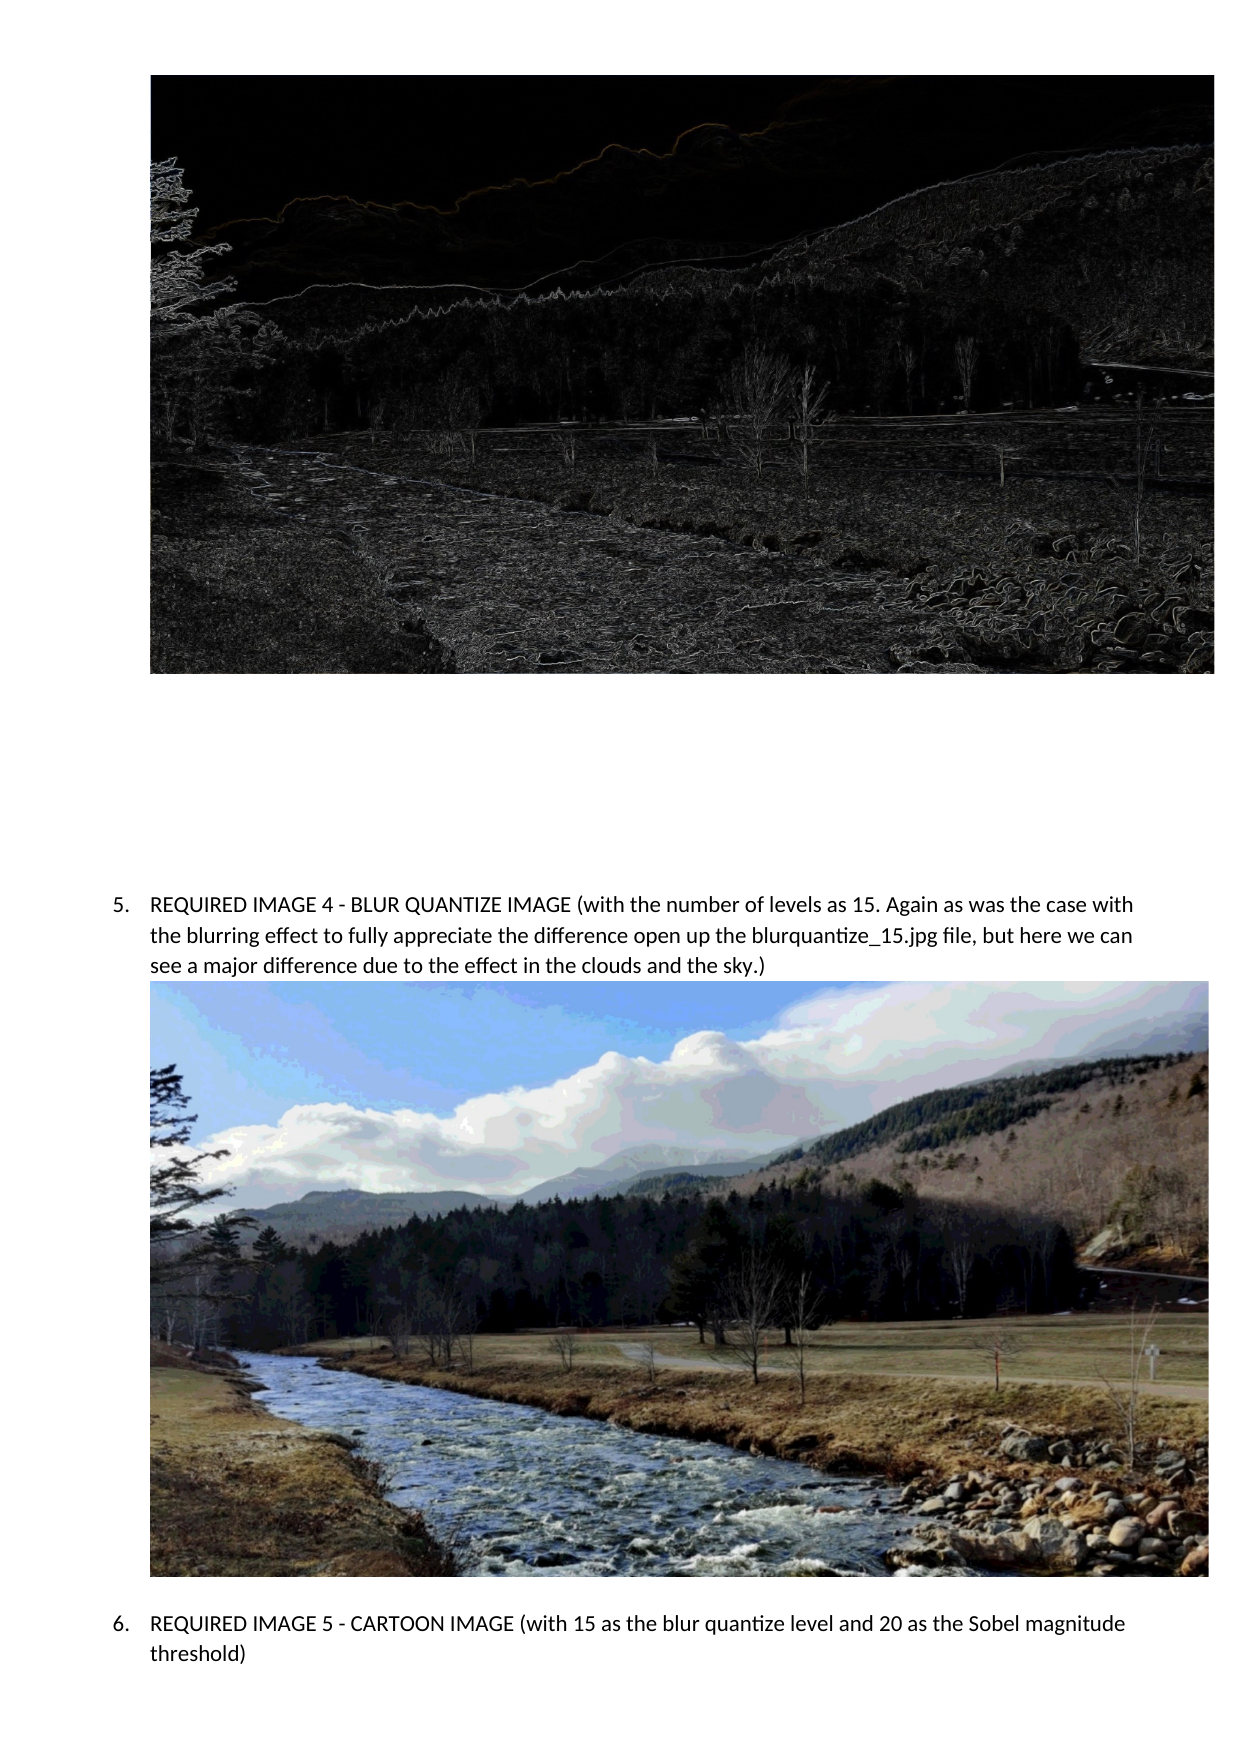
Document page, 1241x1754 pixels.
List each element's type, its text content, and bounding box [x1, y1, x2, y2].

picture [150, 75, 1215, 674]
list REQUIRED IMAGE 4 - BLUR QUANTIZE IMAGE (with the number of levels as 15. Again as was the case with the blurring effect to fully appreciate the difference open up the blurquantize_15.jpg file, but here we can see a major difference due to the effect in the clouds and the sky.) [112, 891, 1165, 979]
list REQUIRED IMAGE 5 - CARTOON IMAGE (with 15 as the blur quantize level and 20 as the Sobel magnitude threshold) [112, 1609, 1165, 1667]
picture [150, 981, 1209, 1577]
